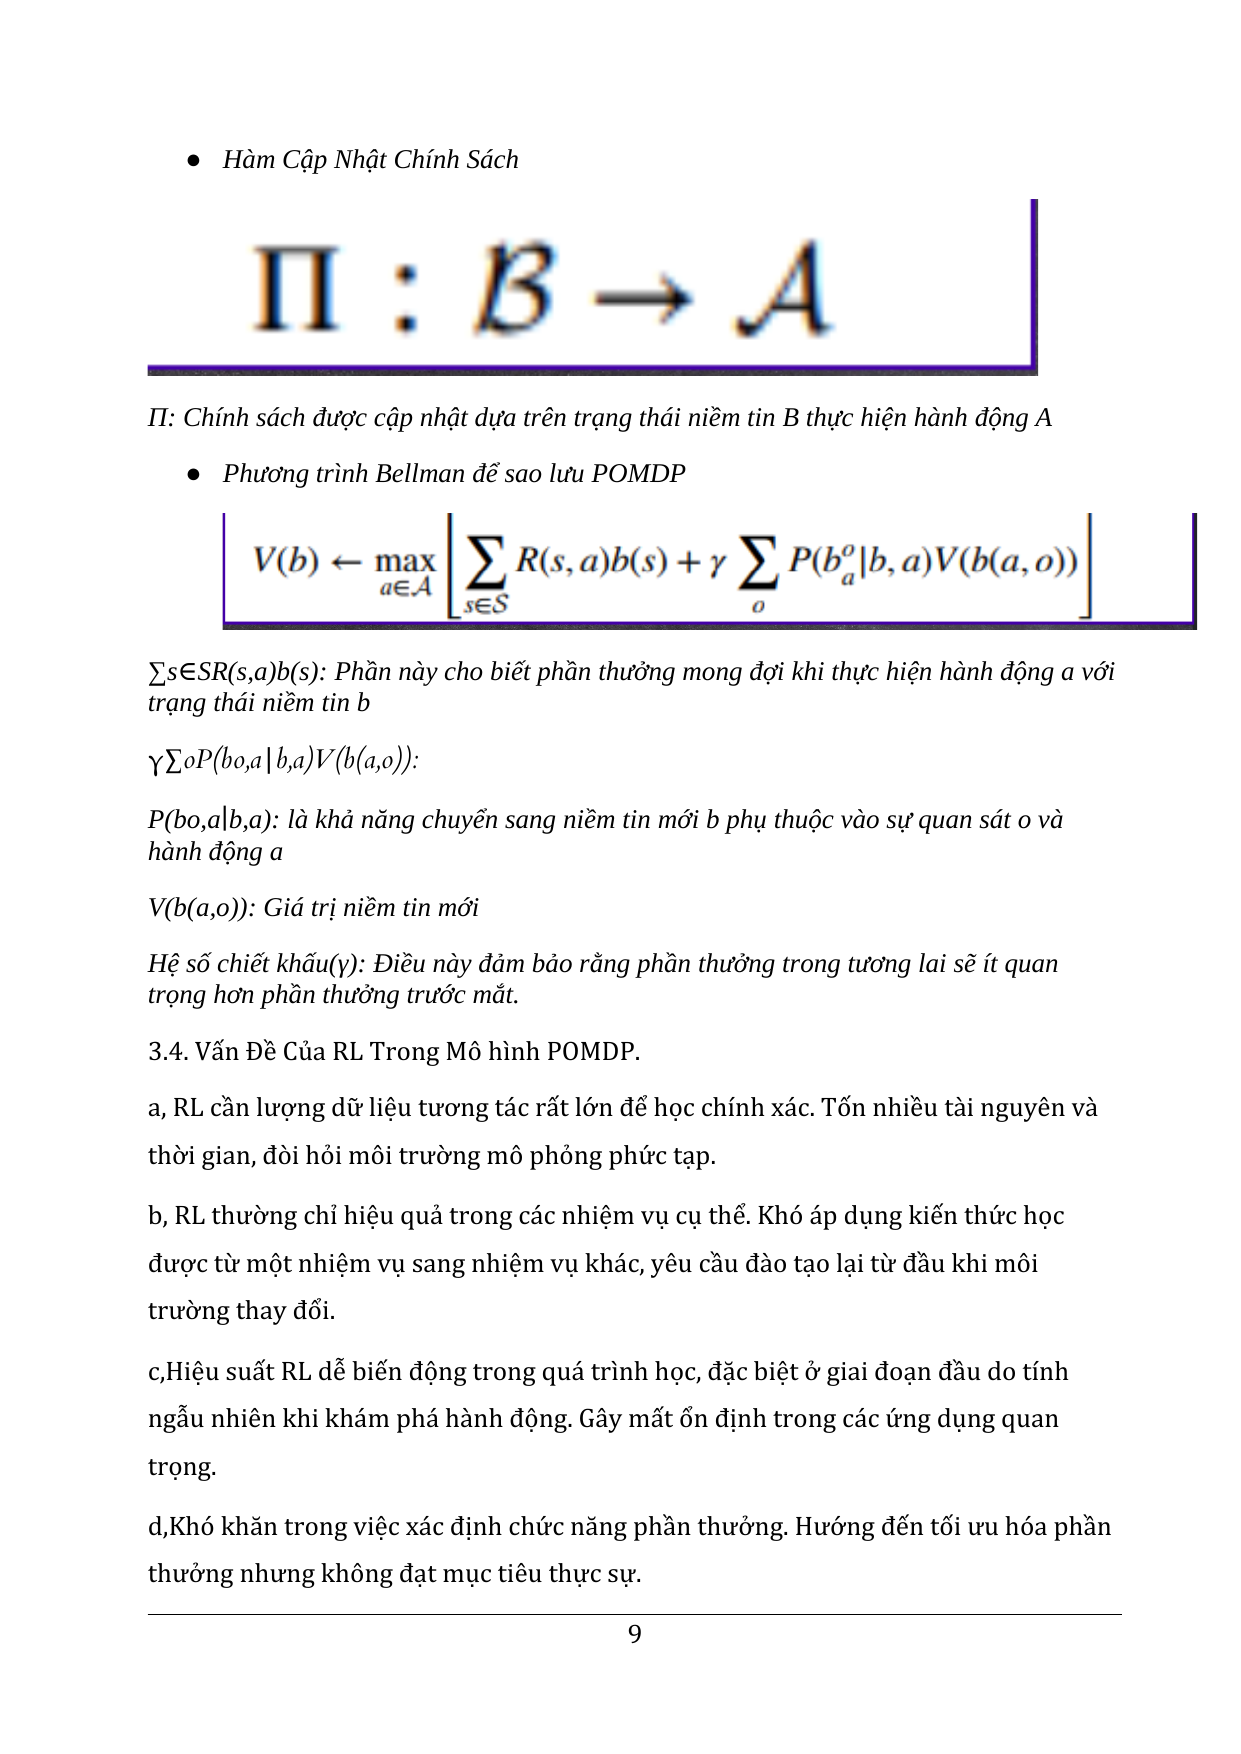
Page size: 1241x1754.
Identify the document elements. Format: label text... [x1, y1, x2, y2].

text P(bo,a​∣b,a): là khả năng chuyển sang niềm tin mới b phụ thuộc vào sự quan sát o và hành động a [148, 804, 1122, 866]
text V(b(a,o)): Giá trị niềm tin mới [148, 891, 1122, 922]
text c,Hiệu suất RL dễ biến động trong quá trình học, đặc biệt ở giai đoạn đầu do tính ngẫu nhiên khi khám phá hành động. Gây mất ổn định trong các ứng dụng quan trọng. [148, 1354, 1122, 1481]
text a, RL cần lượng dữ liệu tương tác rất lớn để học chính xác. Tốn nhiều tài nguyên và thời gian, đòi hỏi môi trường mô phỏng phức tạp. [148, 1091, 1122, 1171]
picture [222, 513, 1198, 630]
list Hàm Cập Nhật Chính Sách [185, 143, 1122, 174]
text ∑s∈S​R(s,a)b(s): Phần này cho biết phần thưởng mong đợi khi thực hiện hành động a với trạng thái niềm tin b [148, 655, 1122, 717]
text b, RL thường chỉ hiệu quả trong các nhiệm vụ cụ thể. Khó áp dụng kiến thức học được từ một nhiệm vụ sang nhiệm vụ khác, yêu cầu đào tạo lại từ đầu khi môi trường thay đổi. [148, 1199, 1122, 1326]
text d,Khó khăn trong việc xác định chức năng phần thưởng. Hướng đến tối ưu hóa phần thưởng nhưng không đạt mục tiêu thực sự. [148, 1509, 1122, 1589]
text Hệ số chiết khấu(γ): Điều này đảm bảo rằng phần thưởng trong tương lai sẽ ít quan trọng hơn phần thưởng trước mắt. [148, 947, 1122, 1009]
subtitle 3.4. Vấn Đề Của RL Trong Mô hình POMDP. [148, 1034, 1122, 1066]
list Phương trình Bellman để sao lưu POMDP [185, 457, 1122, 488]
text Π: Chính sách được cập nhật dựa trên trạng thái niềm tin B thực hiện hành động A [148, 401, 1122, 432]
picture [147, 199, 1039, 376]
